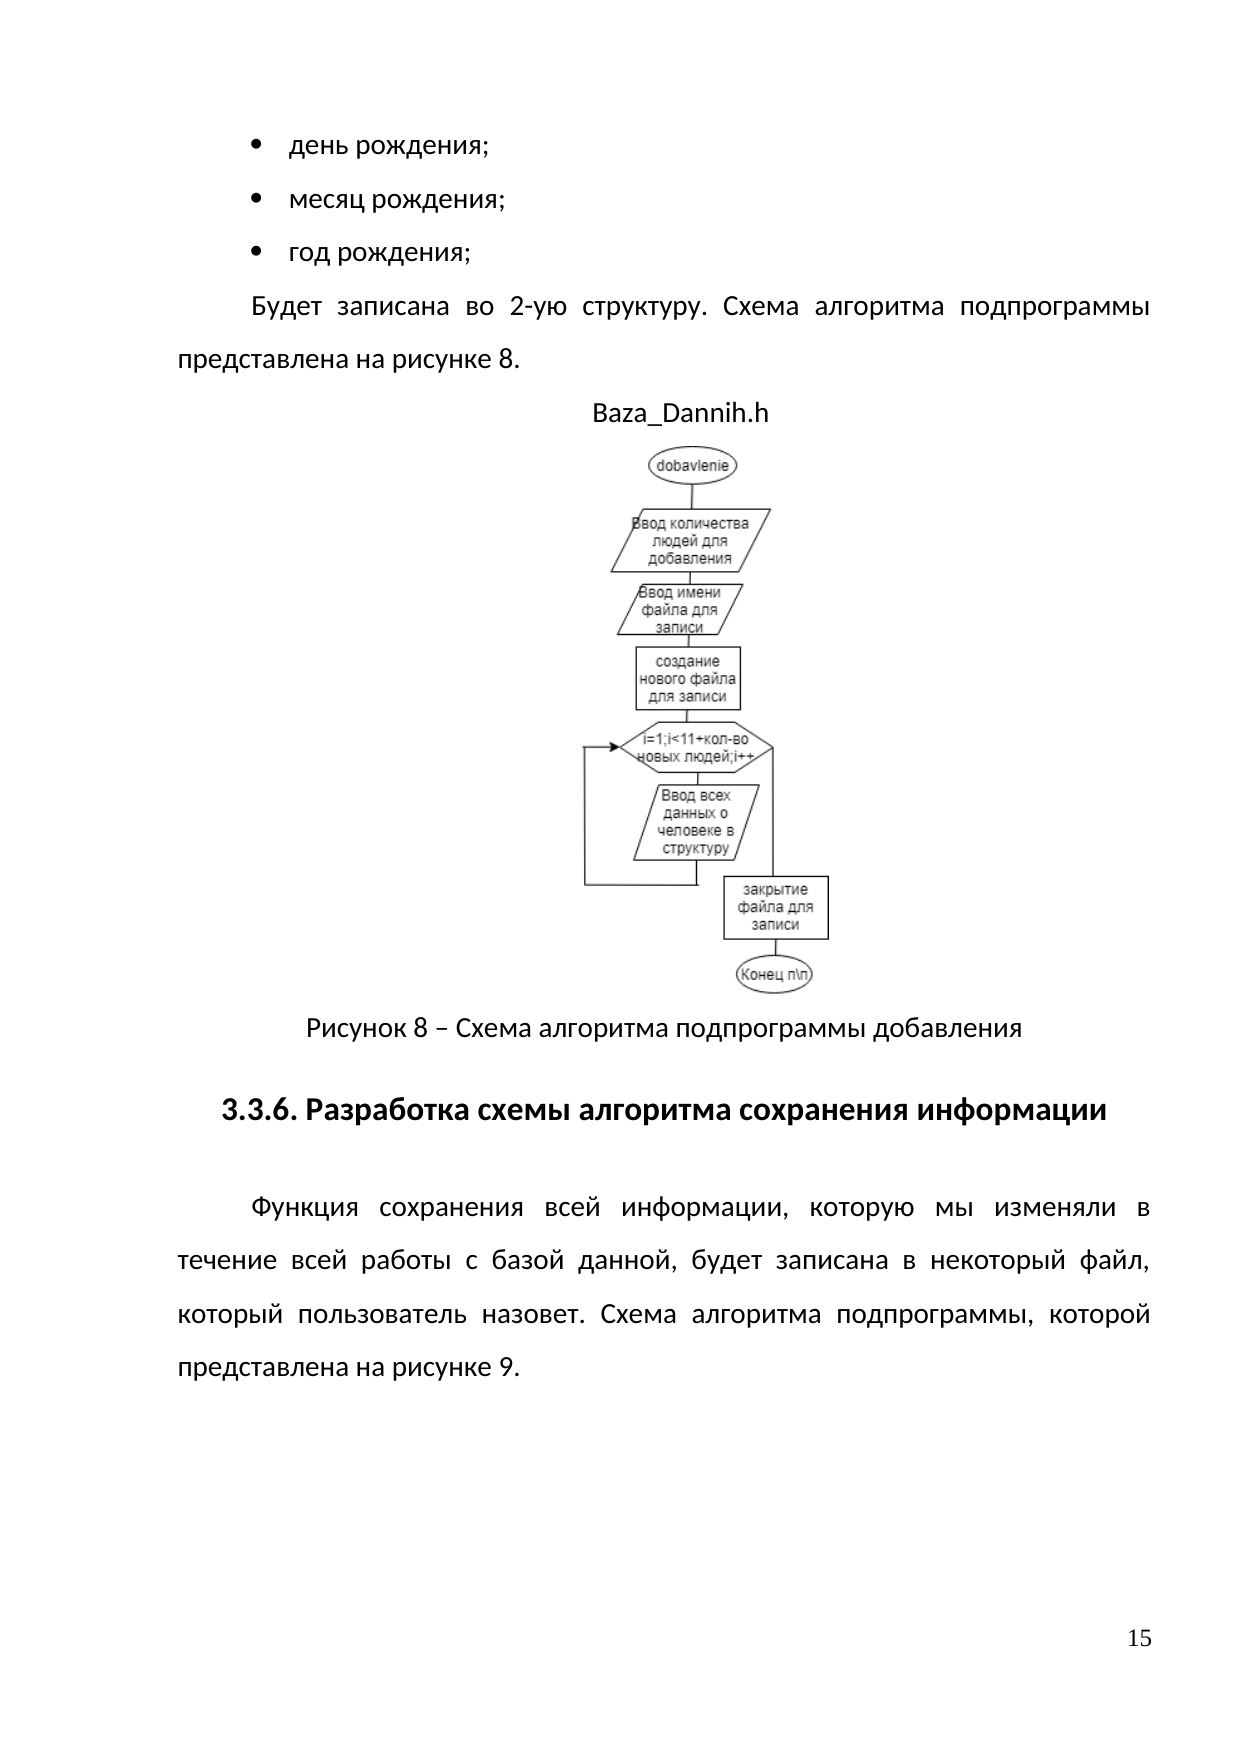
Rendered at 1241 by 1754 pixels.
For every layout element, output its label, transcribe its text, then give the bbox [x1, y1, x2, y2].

picture [573, 446, 829, 995]
text Baza_Dannih.h [177, 394, 1152, 429]
list месяц рождения; [251, 180, 1152, 216]
text Функция сохранения всей информации, которую мы изменяли в течение всей работы с базой данной, будет записана в некоторый файл, который пользователь назовет. Схема алгоритма подпрограммы, которой представлена на рисунке 9. [177, 1188, 1152, 1384]
list день рождения; [251, 126, 1152, 162]
list год рождения; [251, 233, 1152, 269]
subtitle 3.3.6. Разработка схемы алгоритма сохранения информации [177, 1087, 1152, 1128]
text Будет записана во 2-ую структуру. Схема алгоритма подпрограммы представлена на рисунке 8. [177, 287, 1152, 376]
text Рисунок 8 – Схема алгоритма подпрограммы добавления [177, 1009, 1152, 1045]
